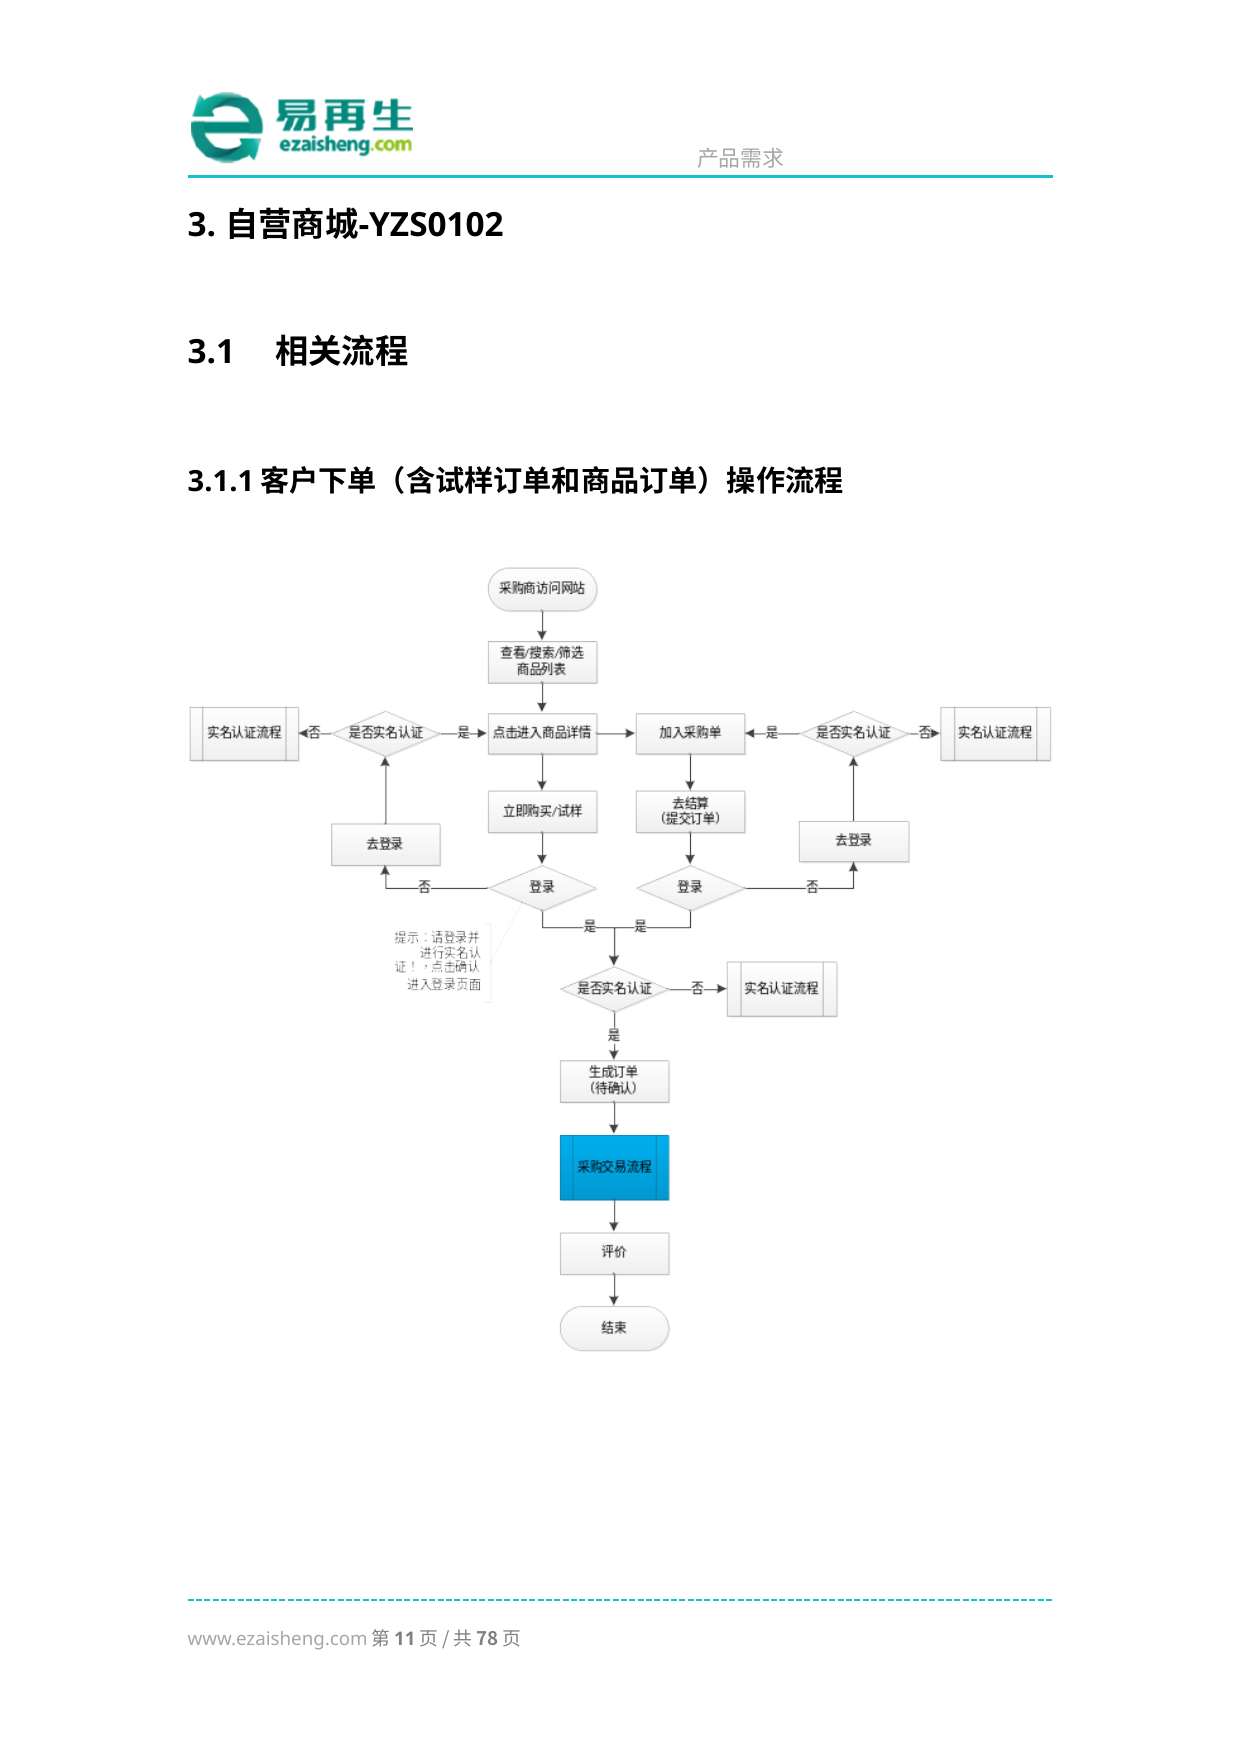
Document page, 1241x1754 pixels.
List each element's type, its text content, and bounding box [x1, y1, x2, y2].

picture [187, 88, 418, 167]
subtitle 自营商城-YZS0102 [187, 189, 1053, 254]
subtitle 相关流程 [187, 317, 1053, 382]
subtitle 3.1.1客户下单（含试样订单和商品订单）操作流程 [187, 446, 1053, 511]
